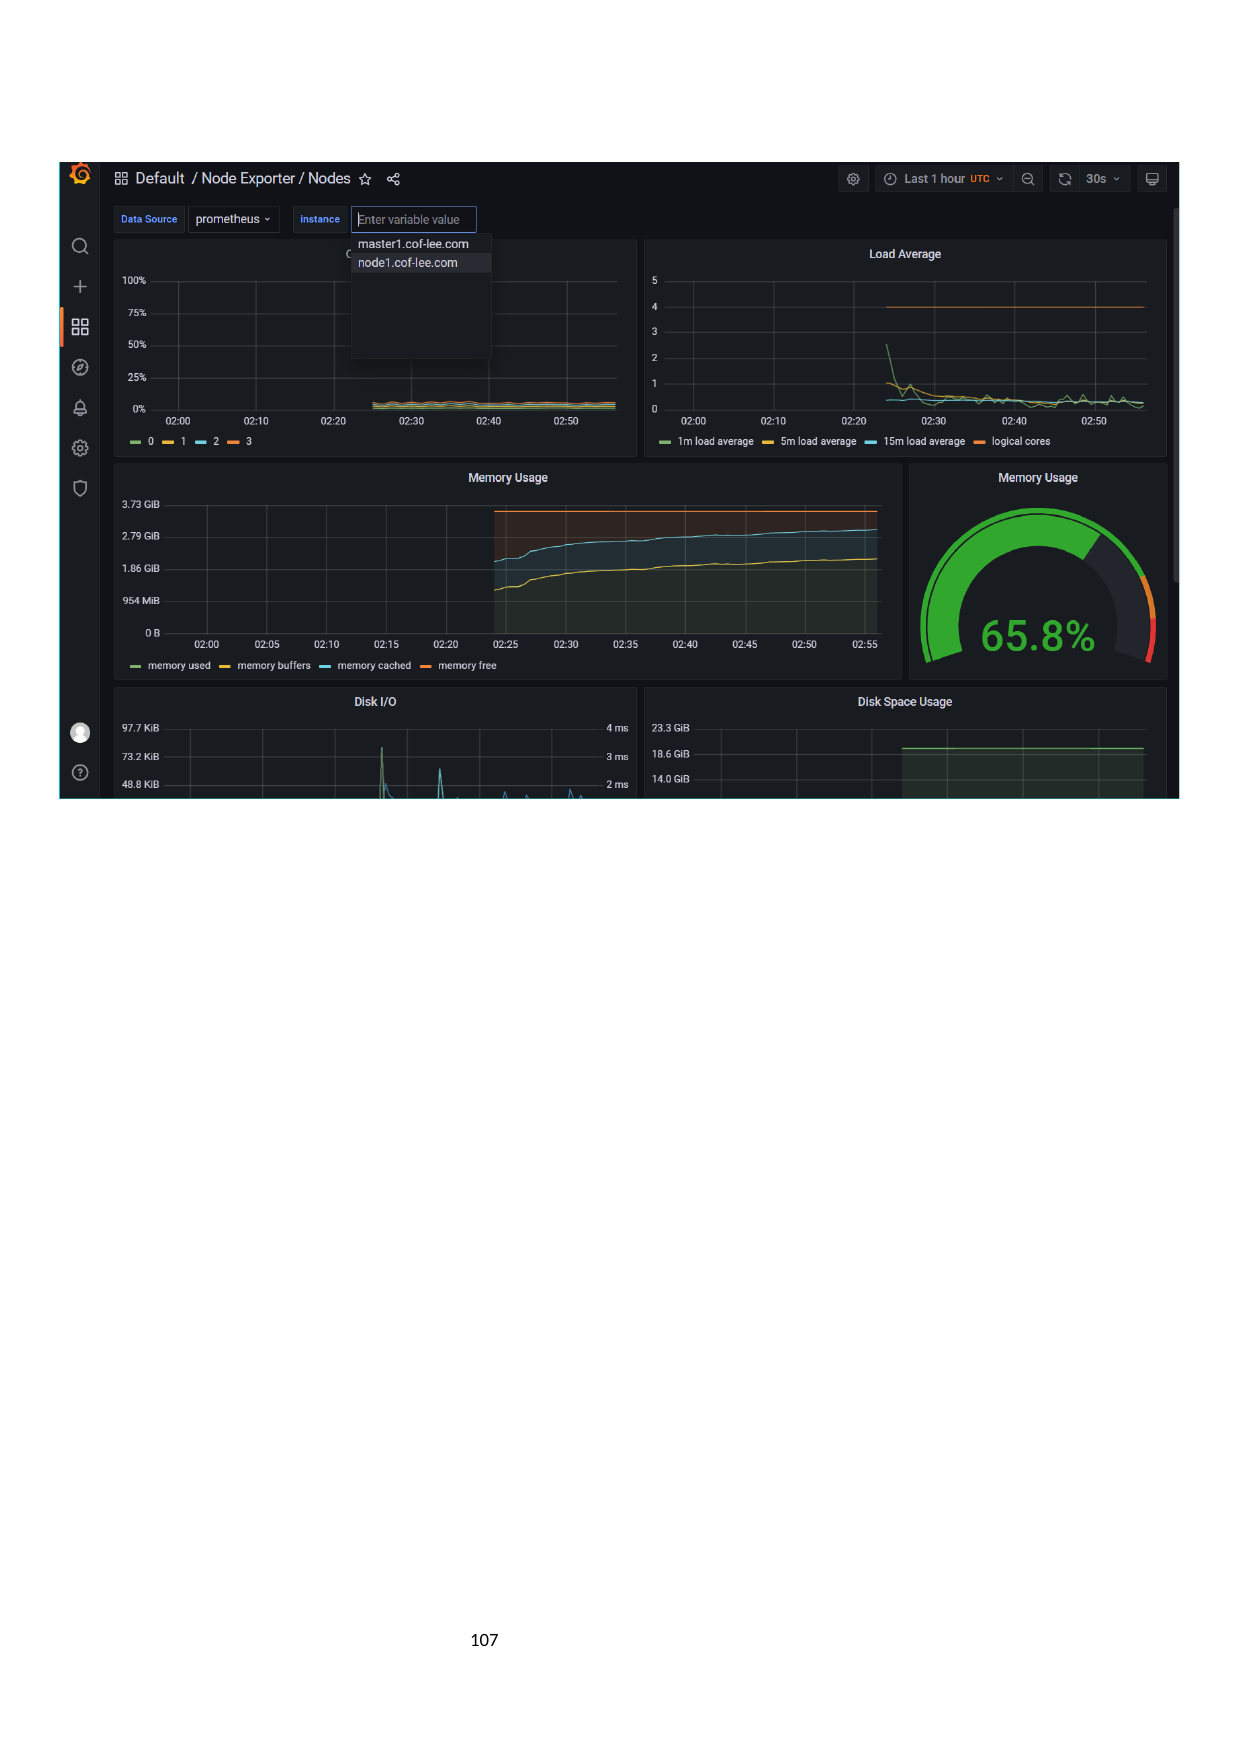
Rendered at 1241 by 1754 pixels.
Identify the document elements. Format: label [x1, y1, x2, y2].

picture [59, 162, 1180, 799]
